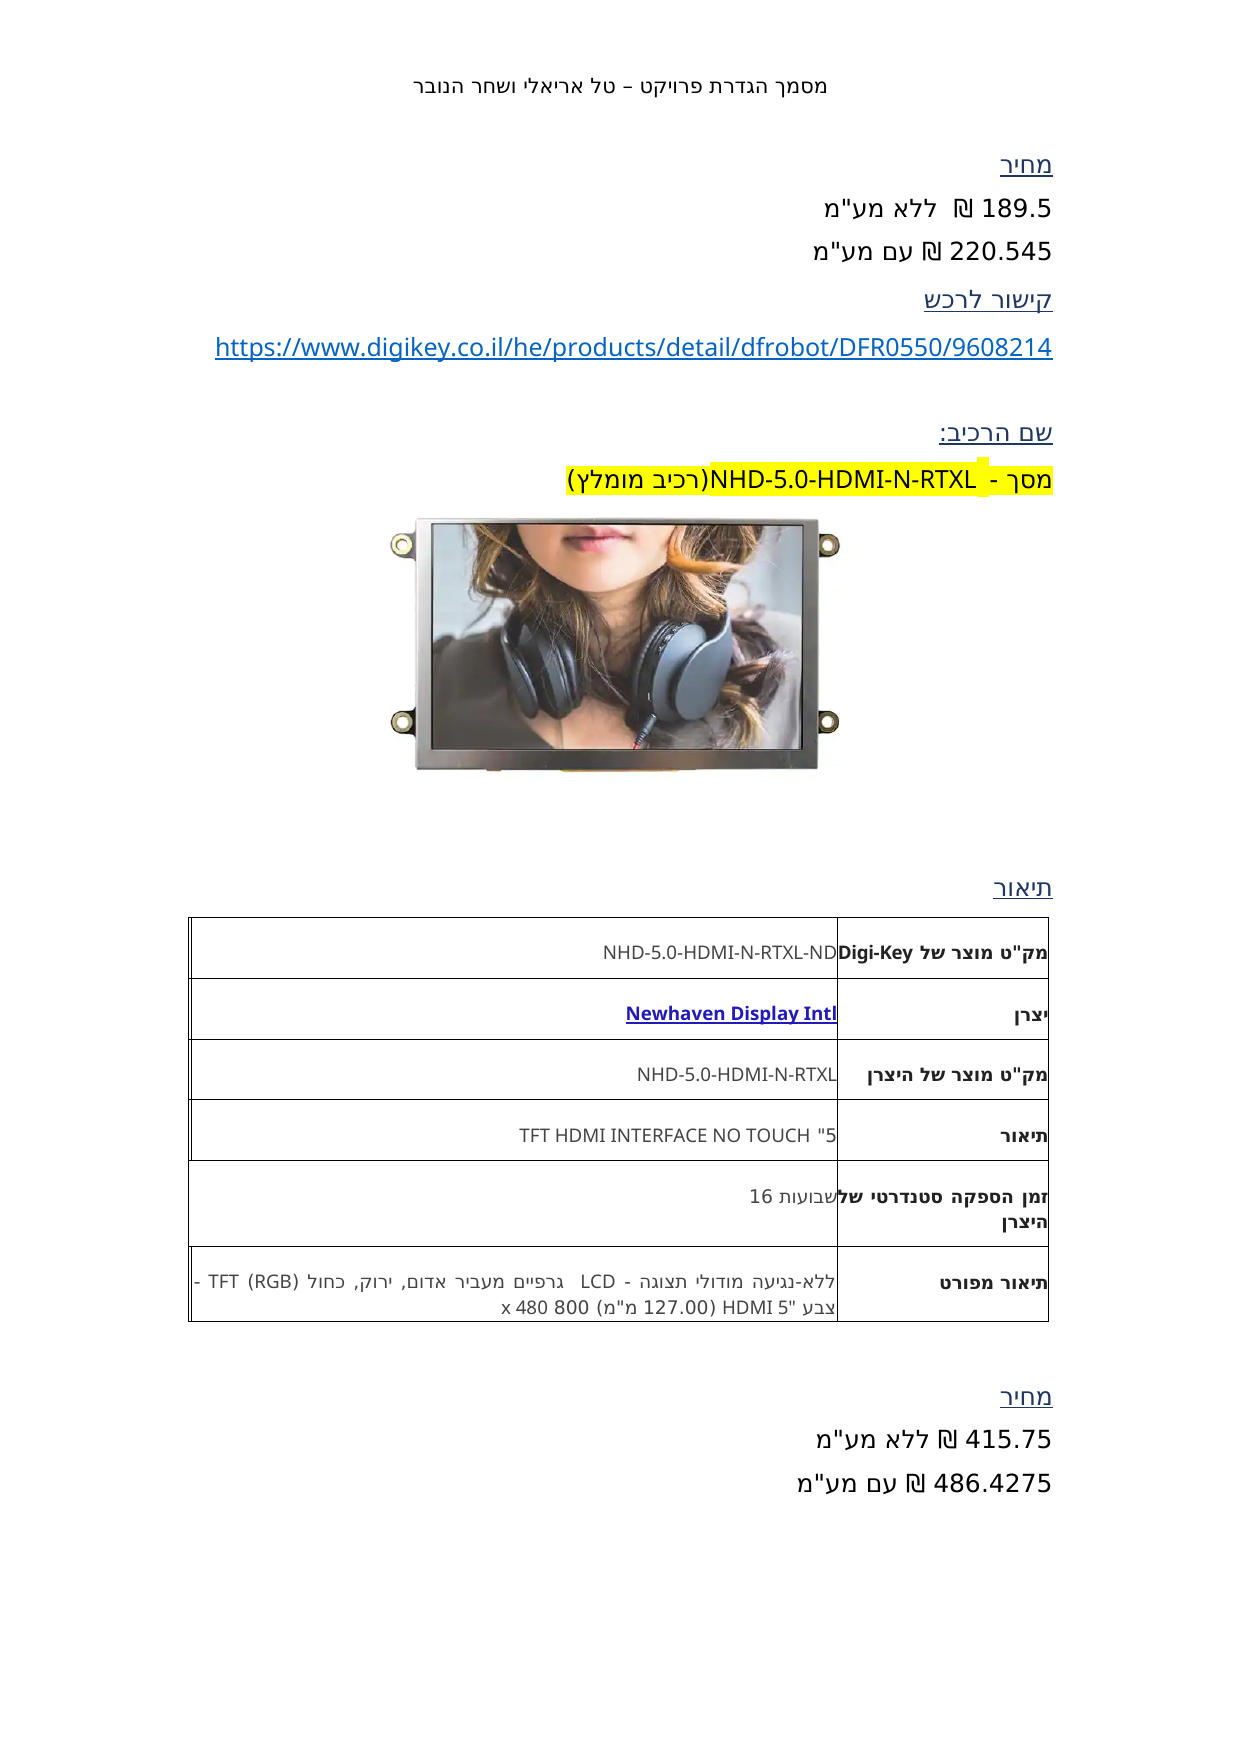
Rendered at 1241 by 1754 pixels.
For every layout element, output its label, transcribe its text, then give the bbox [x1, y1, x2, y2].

text מסך - NHD-5.0-HDMI-N-RTXL(רכיב מומלץ) [187, 462, 710, 496]
table_header מק"ט מוצר של Digi-Key [838, 918, 1048, 977]
subtitle שם הרכיב: [187, 418, 1053, 448]
subtitle מחיר [187, 1382, 1053, 1411]
text 486.4275 ₪ עם מע"מ [187, 1469, 1053, 1498]
subtitle תיאור [187, 873, 1053, 902]
table_cell יצרן [838, 979, 1048, 1038]
table_cell שבועות 16 [189, 1161, 837, 1246]
text 415.75 ₪ ללא מע"מ [187, 1425, 1053, 1454]
picture [382, 506, 859, 781]
table_cell מק"ט מוצר של היצרן [838, 1040, 1048, 1099]
subtitle מחיר [187, 150, 1053, 179]
table_header NHD-5.0-HDMI-N-RTXL-ND [192, 918, 837, 977]
text 189.5 ₪ ללא מע"מ [187, 194, 1053, 223]
table_cell NHD-5.0-HDMI-N-RTXL [192, 1040, 837, 1099]
text https://www.digikey.co.il/he/products/detail/dfrobot/DFR0550/9608214 [187, 329, 1053, 363]
table_cell ללא-נגיעה מודולי תצוגה - LCD ‏ גרפיים מעביר אדום, ירוק, כחול (RGB) TFT - צבע HDMI ‎5"‎‏ (127.00 מ"מ) 800 x 480 [192, 1247, 837, 1321]
table_cell 5" TFT HDMI INTERFACE NO TOUCH [192, 1100, 837, 1160]
table_cell תיאור [838, 1100, 1048, 1160]
table_cell תיאור מפורט [838, 1247, 1048, 1321]
text 220.545 ₪ עם מע"מ [187, 237, 1053, 267]
subtitle קישור לרכש [187, 285, 1053, 314]
table_cell זמן הספקה סטנדרטי של היצרן [838, 1161, 1048, 1246]
table_cell Newhaven Display Intl [192, 979, 837, 1038]
